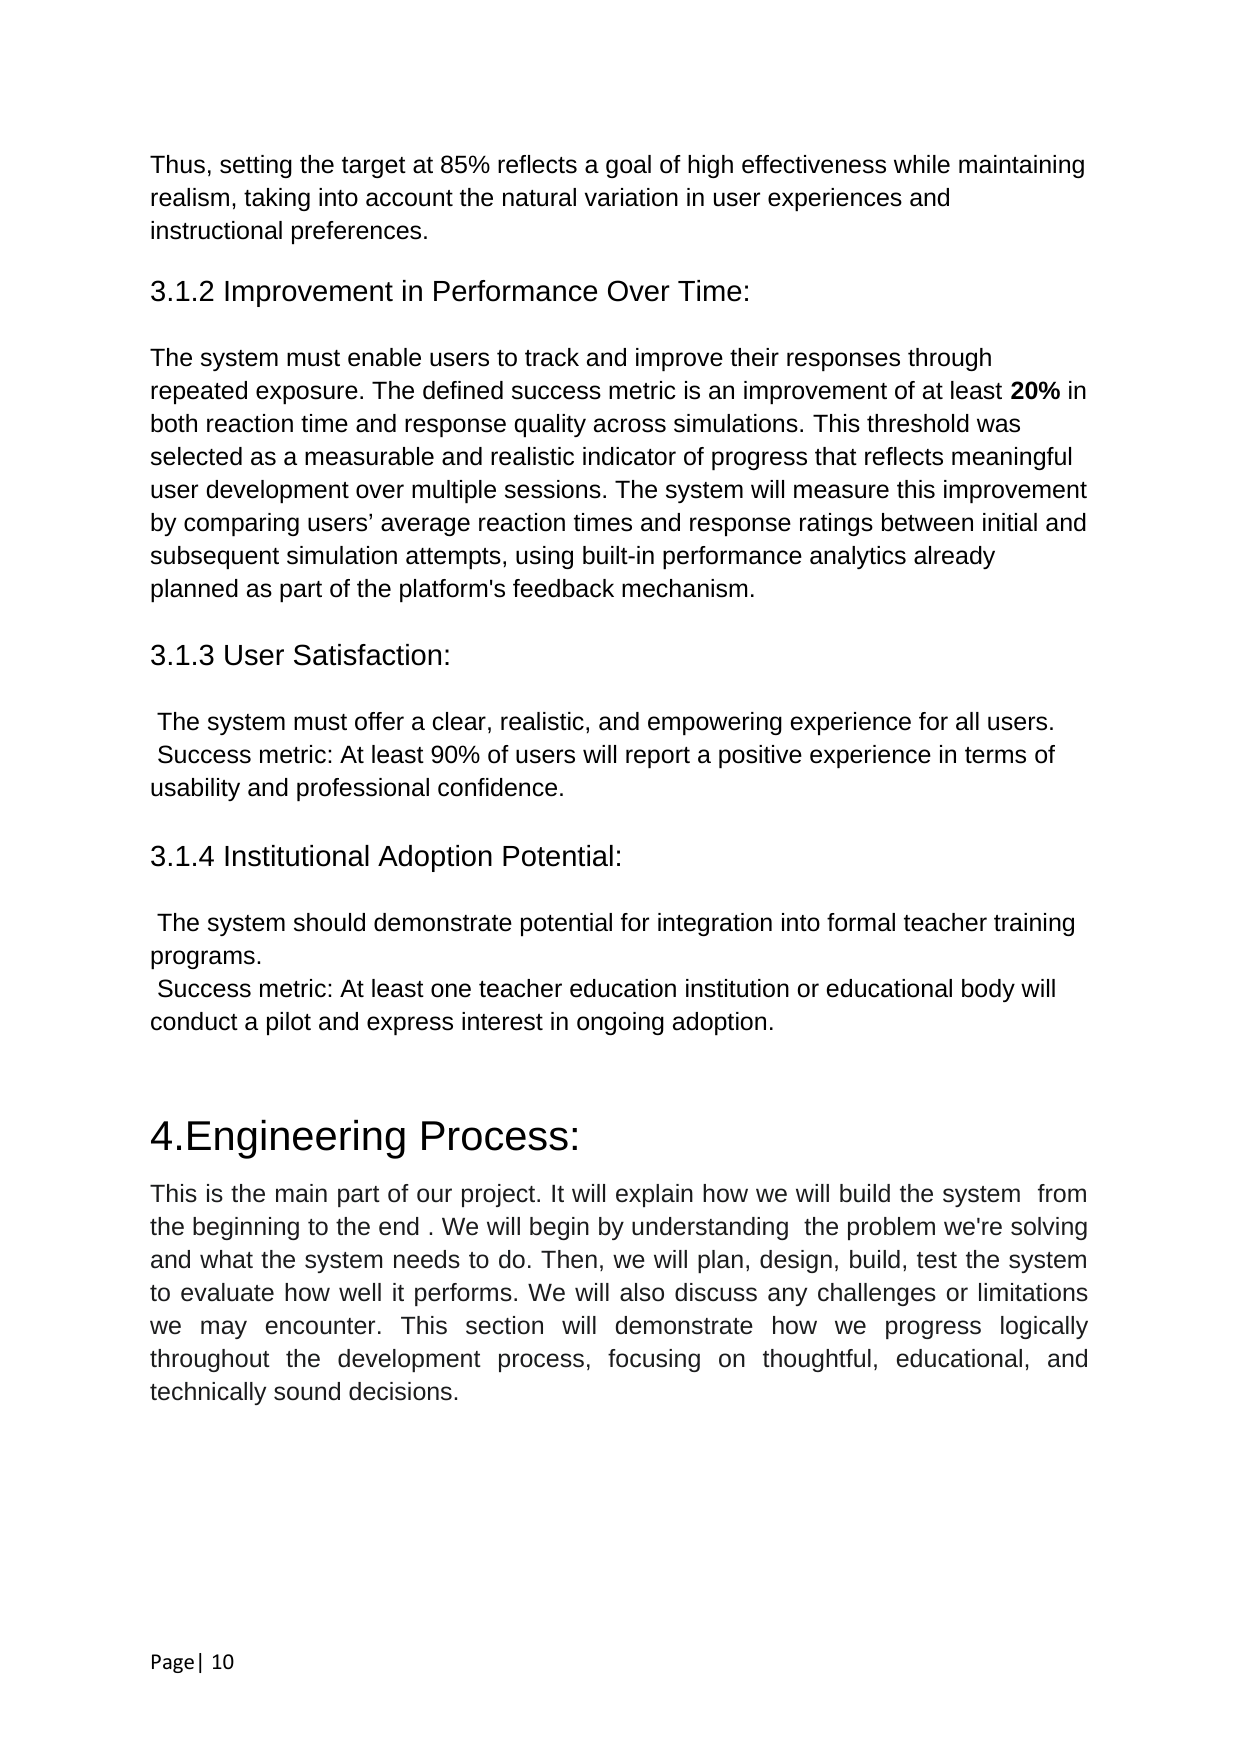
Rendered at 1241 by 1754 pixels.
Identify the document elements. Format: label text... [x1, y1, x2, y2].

text The system should demonstrate potential for integration into formal teacher training programs. Success metric: At least one teacher education institution or educational body will conduct a pilot and express interest in ongoing adoption. [150, 877, 1090, 1066]
subtitle 3.1.3 User Satisfaction: [150, 638, 1090, 671]
text Thus, setting the target at 85% reflects a goal of high effectiveness while maintaining realism, taking into account the natural variation in user experiences and instructional preferences. [150, 150, 1090, 245]
text The system must enable users to track and improve their responses through repeated exposure. The defined success metric is an improvement of at least 20% in both reaction time and response quality across simulations. This threshold was selected as a measurable and realistic indicator of progress that reflects meaningful user development over multiple sessions. The system will measure this improvement by comparing users’ average reaction times and response ratings between initial and subsequent simulation attempts, using built-in performance analytics already planned as part of the platform's feedback mechanism. [150, 313, 1090, 603]
subtitle 4.Engineering Process: [150, 1112, 1090, 1159]
subtitle 3.1.4 Institutional Adoption Potential: [150, 839, 1090, 872]
text The system must offer a clear, realistic, and empowering experience for all users. Success metric: At least 90% of users will report a positive experience in terms of usability and professional confidence. [150, 676, 1090, 802]
subtitle 3.1.2 Improvement in Performance Over Time: [150, 274, 1090, 308]
text This is the main part of our project. It will explain how we will build the system from the beginning to the end . We will begin by understanding the problem we're solving and what the system needs to do. Then, we will plan, design, build, test the system to evaluate how well it performs. We will also discuss any challenges or limitations we may encounter. This section will demonstrate how we progress logically throughout the development process, focusing on thoughtful, educational, and technically sound decisions. [150, 1179, 1090, 1406]
